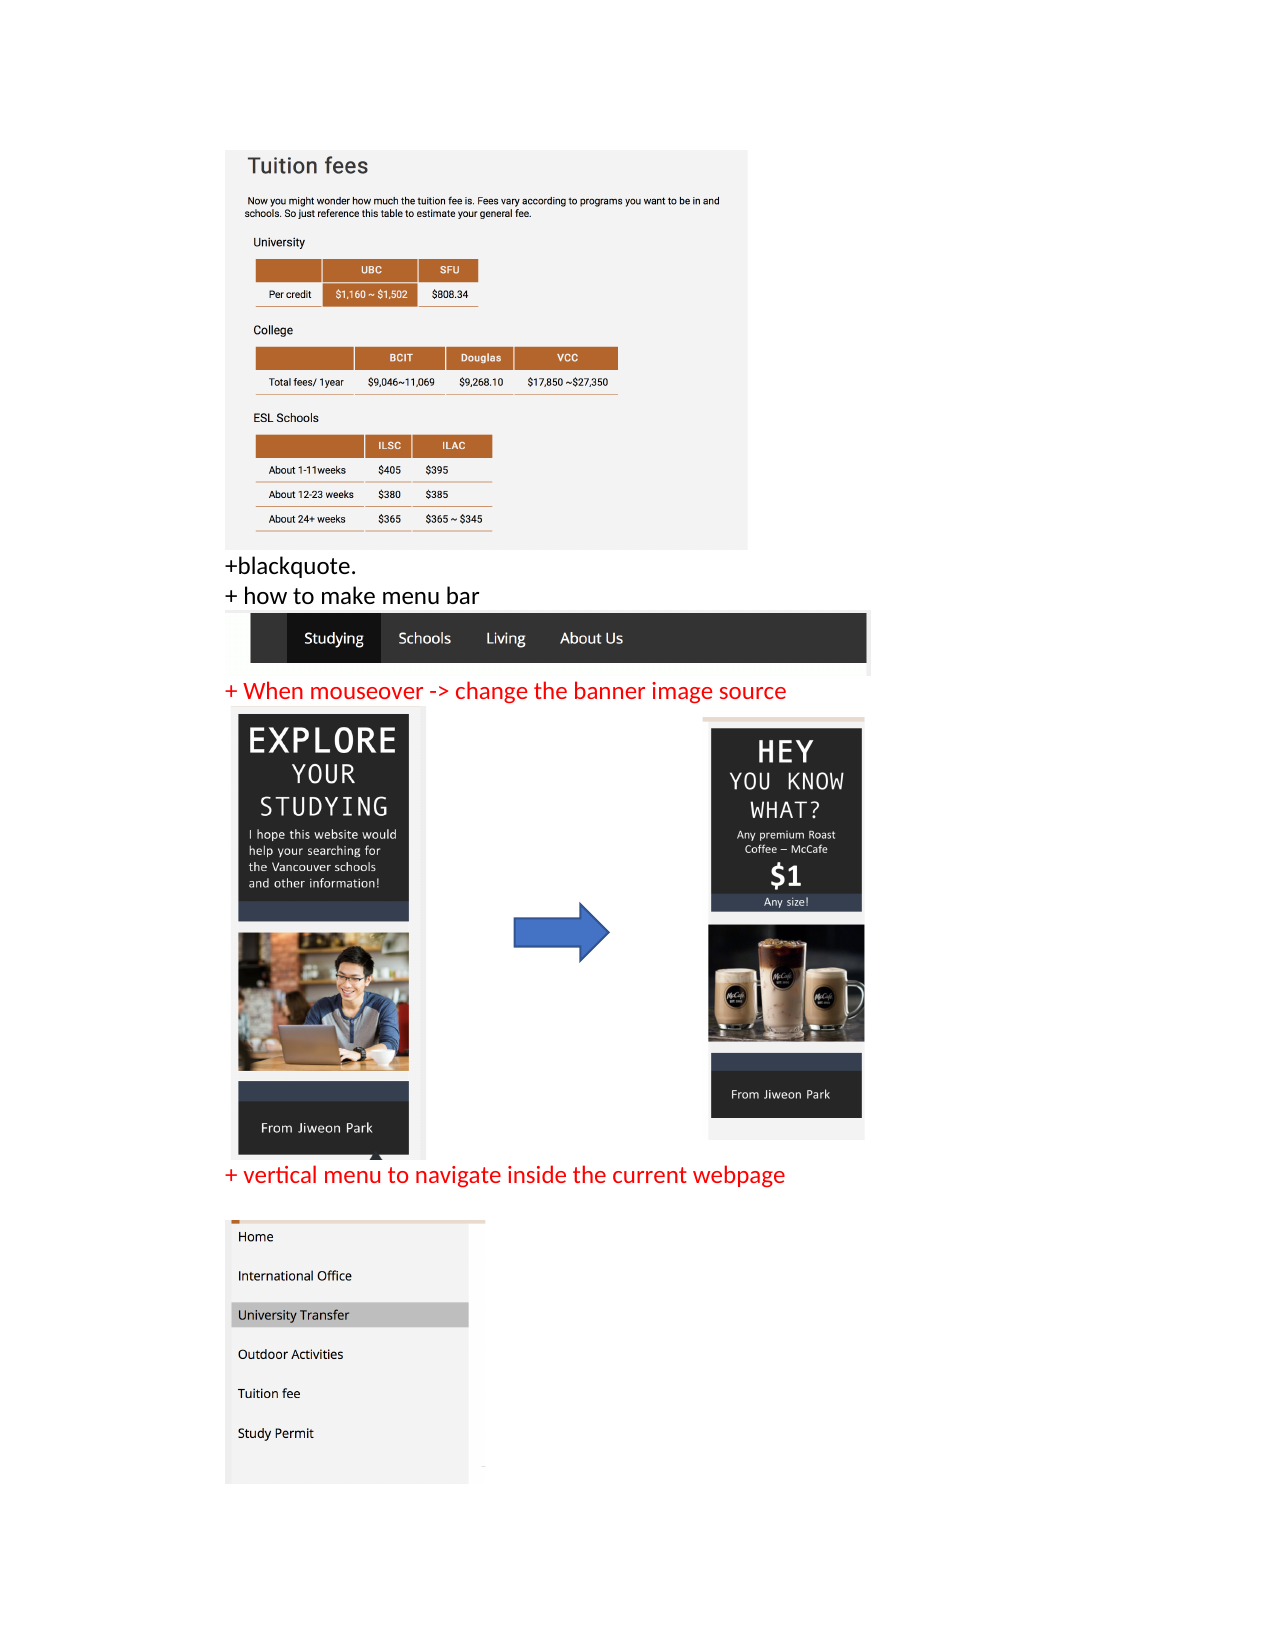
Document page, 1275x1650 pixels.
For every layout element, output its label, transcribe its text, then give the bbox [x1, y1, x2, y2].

text + vertical menu to navigate inside the current webpage [150, 1159, 1125, 1190]
picture [230, 706, 427, 1160]
picture [225, 610, 871, 676]
text +blackquote. [150, 550, 1125, 580]
text + When mouseover -> change the banner image source [150, 676, 1125, 706]
picture [225, 1220, 486, 1484]
picture [225, 150, 748, 550]
text + how to make menu bar [150, 580, 1125, 611]
picture [702, 717, 865, 1138]
